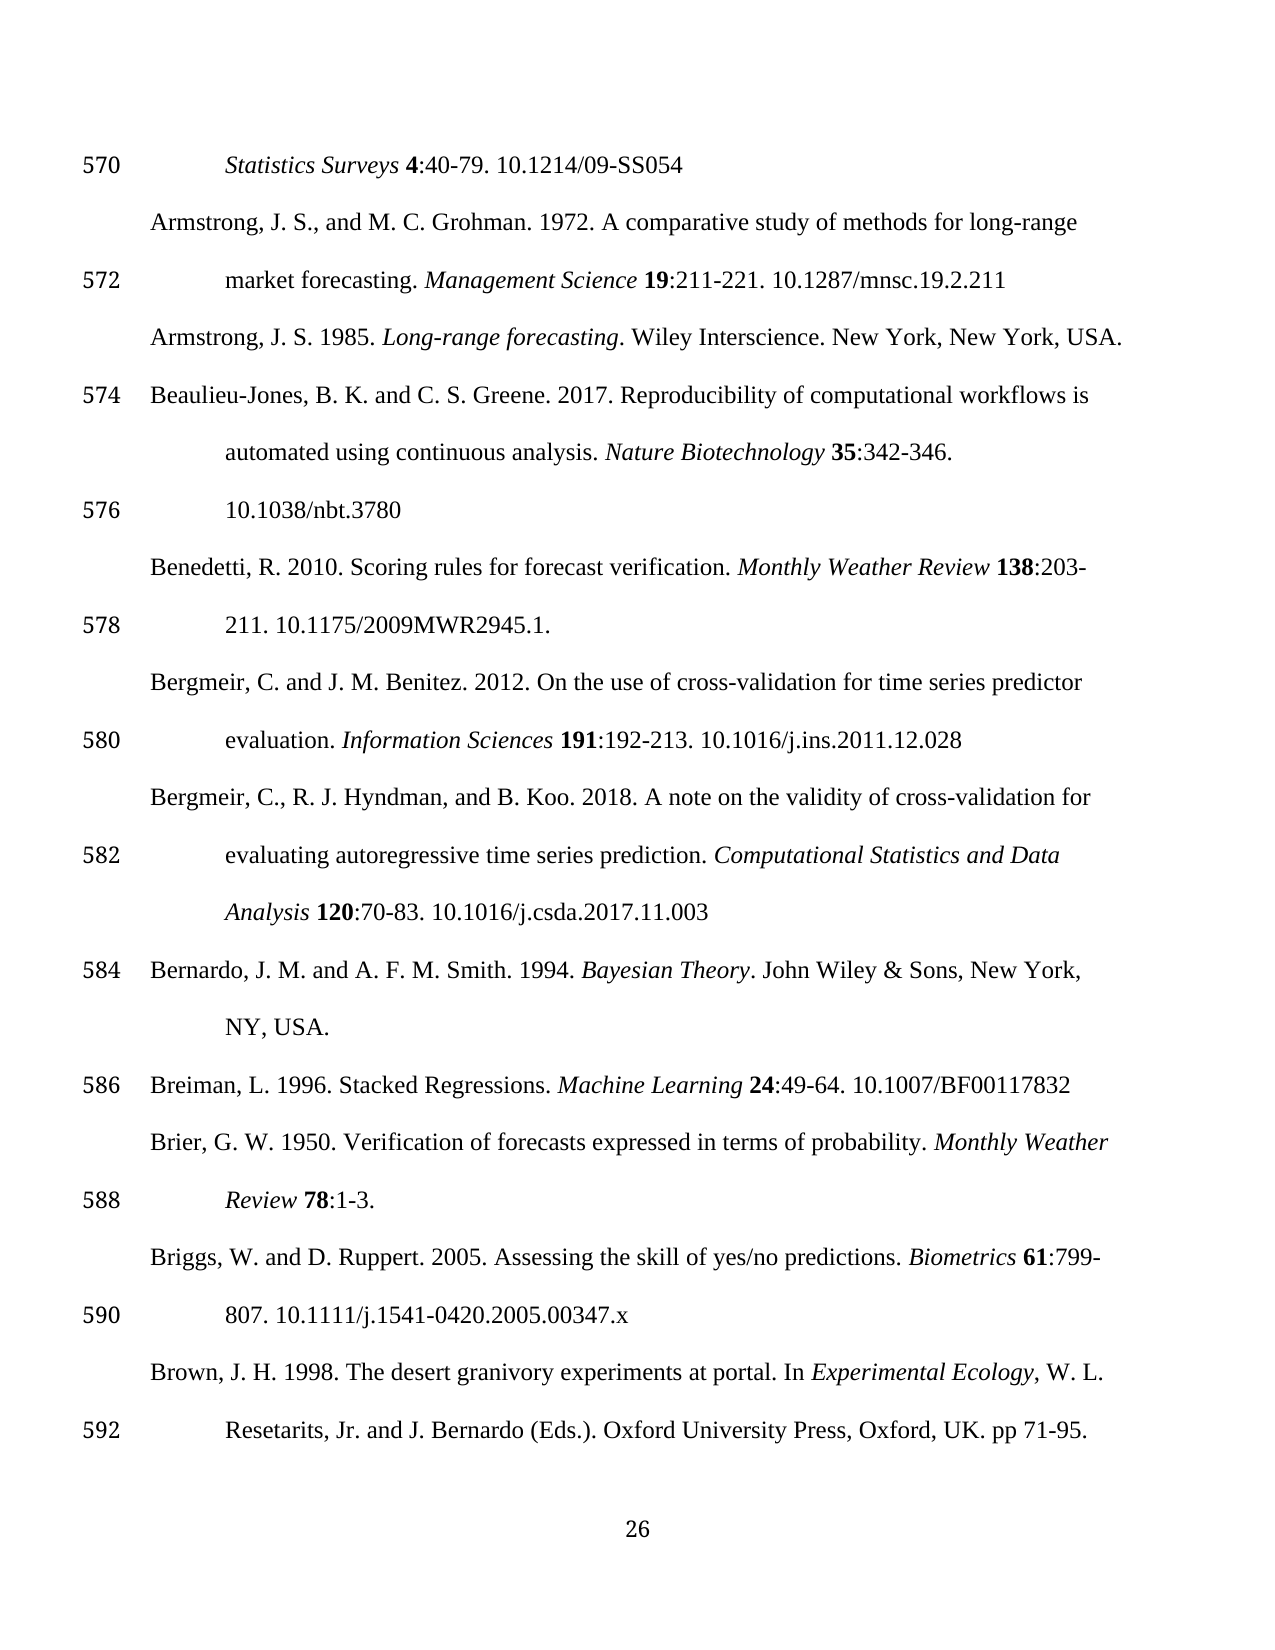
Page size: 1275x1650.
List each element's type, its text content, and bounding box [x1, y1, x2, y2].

text Brown, J. H. 1998. The desert granivory experiments at portal. In Experimental Ecology, W. L. Resetarits, Jr. and J. Bernardo (Eds.). Oxford University Press, Oxford, UK. pp 71-95. [150, 1357, 1125, 1444]
text Armstrong, J. S. 1985. Long-range forecasting. Wiley Interscience. New York, New York, USA. [150, 322, 1125, 351]
text Breiman, L. 1996. Stacked Regressions. Machine Learning 24:49-64. 10.1007/BF00117832 [150, 1070, 1125, 1099]
text Bergmeir, C. and J. M. Benitez. 2012. On the use of cross-validation for time series predictor evaluation. Information Sciences 191:192-213. 10.1016/j.ins.2011.12.028 [150, 667, 1125, 754]
text Briggs, W. and D. Ruppert. 2005. Assessing the skill of yes/no predictions. Biometrics 61:799-807. 10.1111/j.1541-0420.2005.00347.x [150, 1242, 1125, 1329]
text Bergmeir, C., R. J. Hyndman, and B. Koo. 2018. A note on the validity of cross-validation for evaluating autoregressive time series prediction. Computational Statistics and Data Analysis 120:70-83. 10.1016/j.csda.2017.11.003 [150, 782, 1125, 926]
text Beaulieu‐Jones, B. K. and C. S. Greene. 2017. Reproducibility of computational workflows is automated using continuous analysis. Nature Biotechnology 35:342-346. 10.1038/nbt.3780 [150, 380, 1125, 524]
text Brier, G. W. 1950. Verification of forecasts expressed in terms of probability. Monthly Weather Review 78:1-3. [150, 1127, 1125, 1214]
text Bernardo, J. M. and A. F. M. Smith. 1994. Bayesian Theory. John Wiley & Sons, New York, NY, USA. [150, 955, 1125, 1041]
text Armstrong, J. S., and M. C. Grohman. 1972. A comparative study of methods for long-range market forecasting. Management Science 19:211-221. 10.1287/mnsc.19.2.211 [150, 207, 1125, 294]
text Benedetti, R. 2010. Scoring rules for forecast verification. Monthly Weather Review 138:203-211. 10.1175/2009MWR2945.1. [150, 552, 1125, 639]
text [150, 150, 1125, 179]
